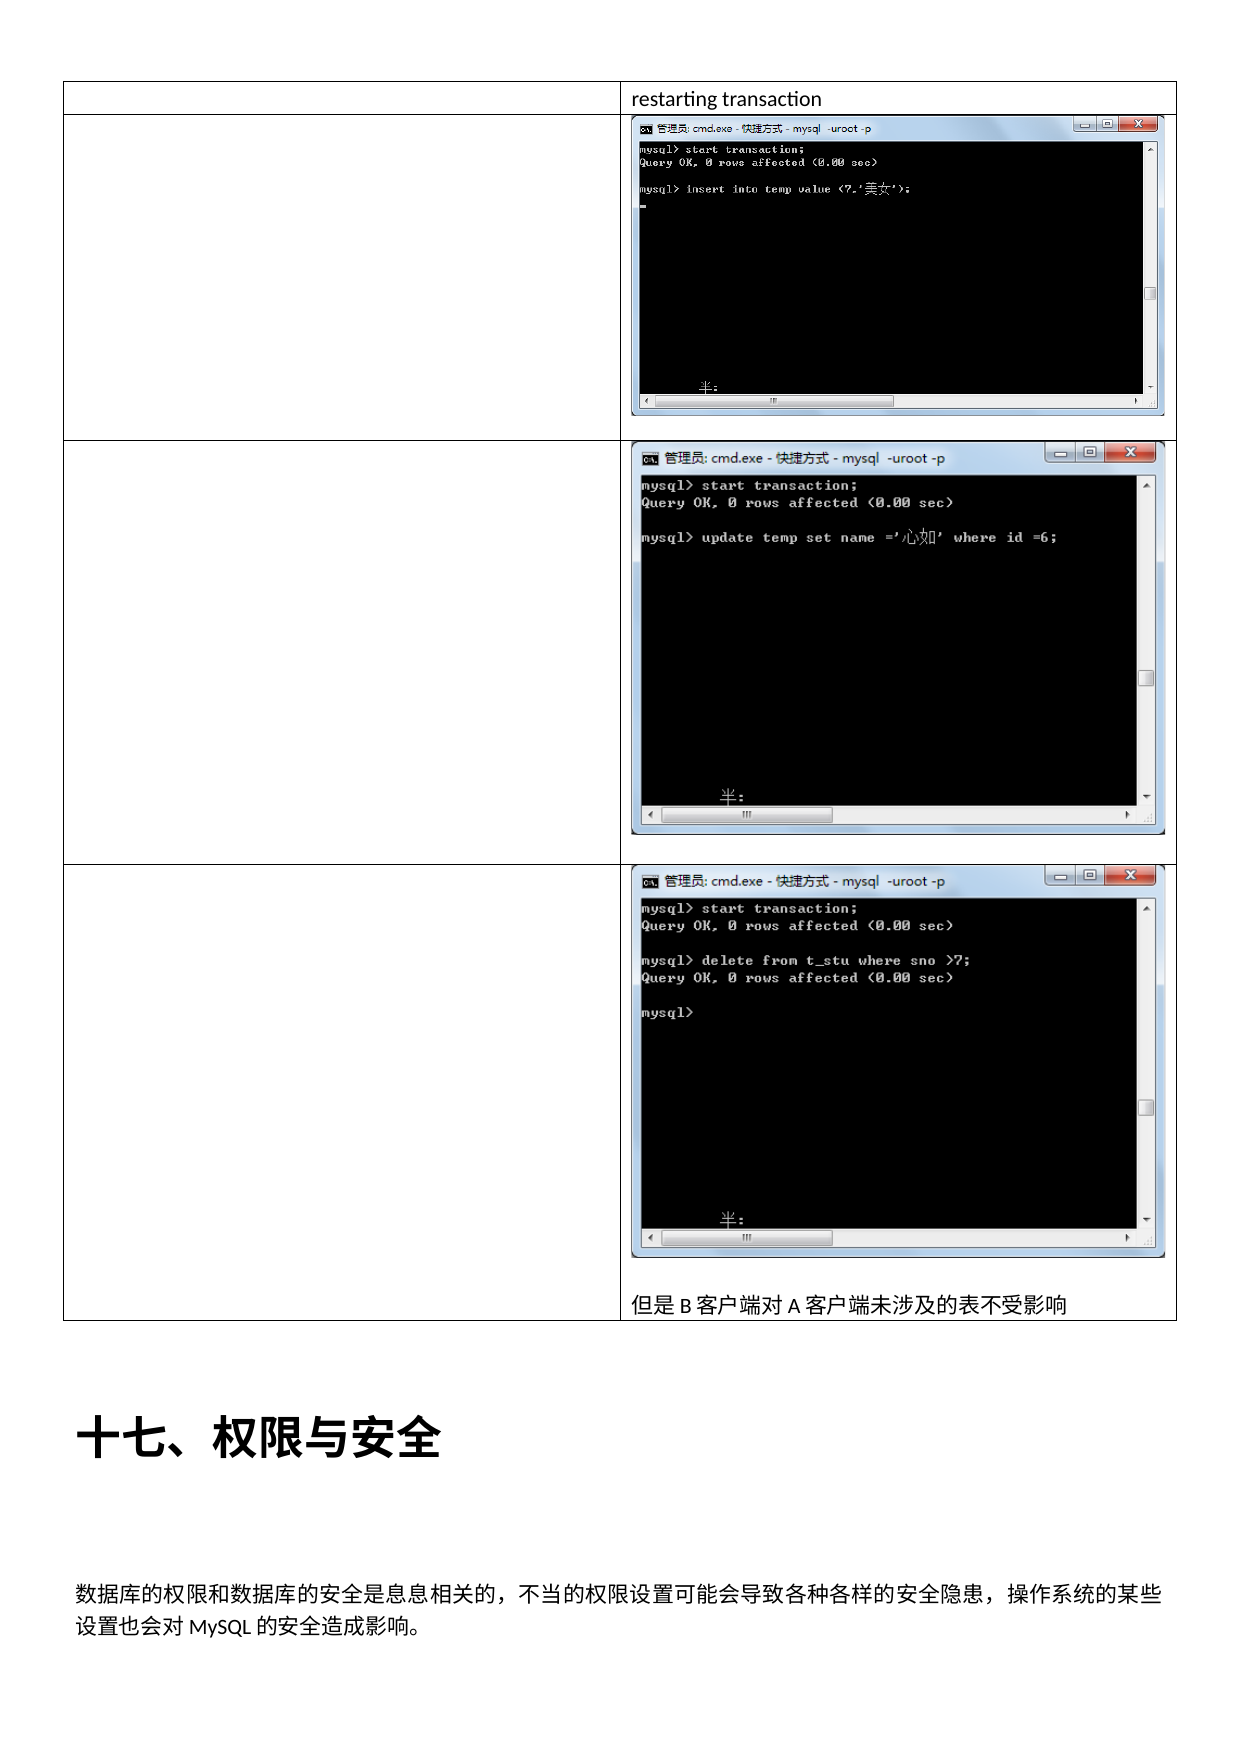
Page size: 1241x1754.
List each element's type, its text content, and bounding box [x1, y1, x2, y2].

picture [631, 441, 1166, 835]
table_cell [64, 115, 620, 440]
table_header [64, 82, 620, 114]
table_cell 但是B客户端对A客户端未涉及的表不受影响 [621, 865, 1176, 1320]
table_cell [64, 865, 620, 1320]
table_cell [621, 115, 1176, 440]
picture [631, 115, 1165, 416]
table_cell [621, 441, 1176, 864]
table_cell [64, 441, 620, 864]
subtitle 十七、权限与安全 [75, 1386, 1165, 1483]
text 数据库的权限和数据库的安全是息息相关的，不当的权限设置可能会导致各种各样的安全隐患，操作系统的某些设置也会对MySQL的安全造成影响。 [75, 1576, 1165, 1641]
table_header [621, 82, 1176, 114]
picture [631, 865, 1166, 1258]
